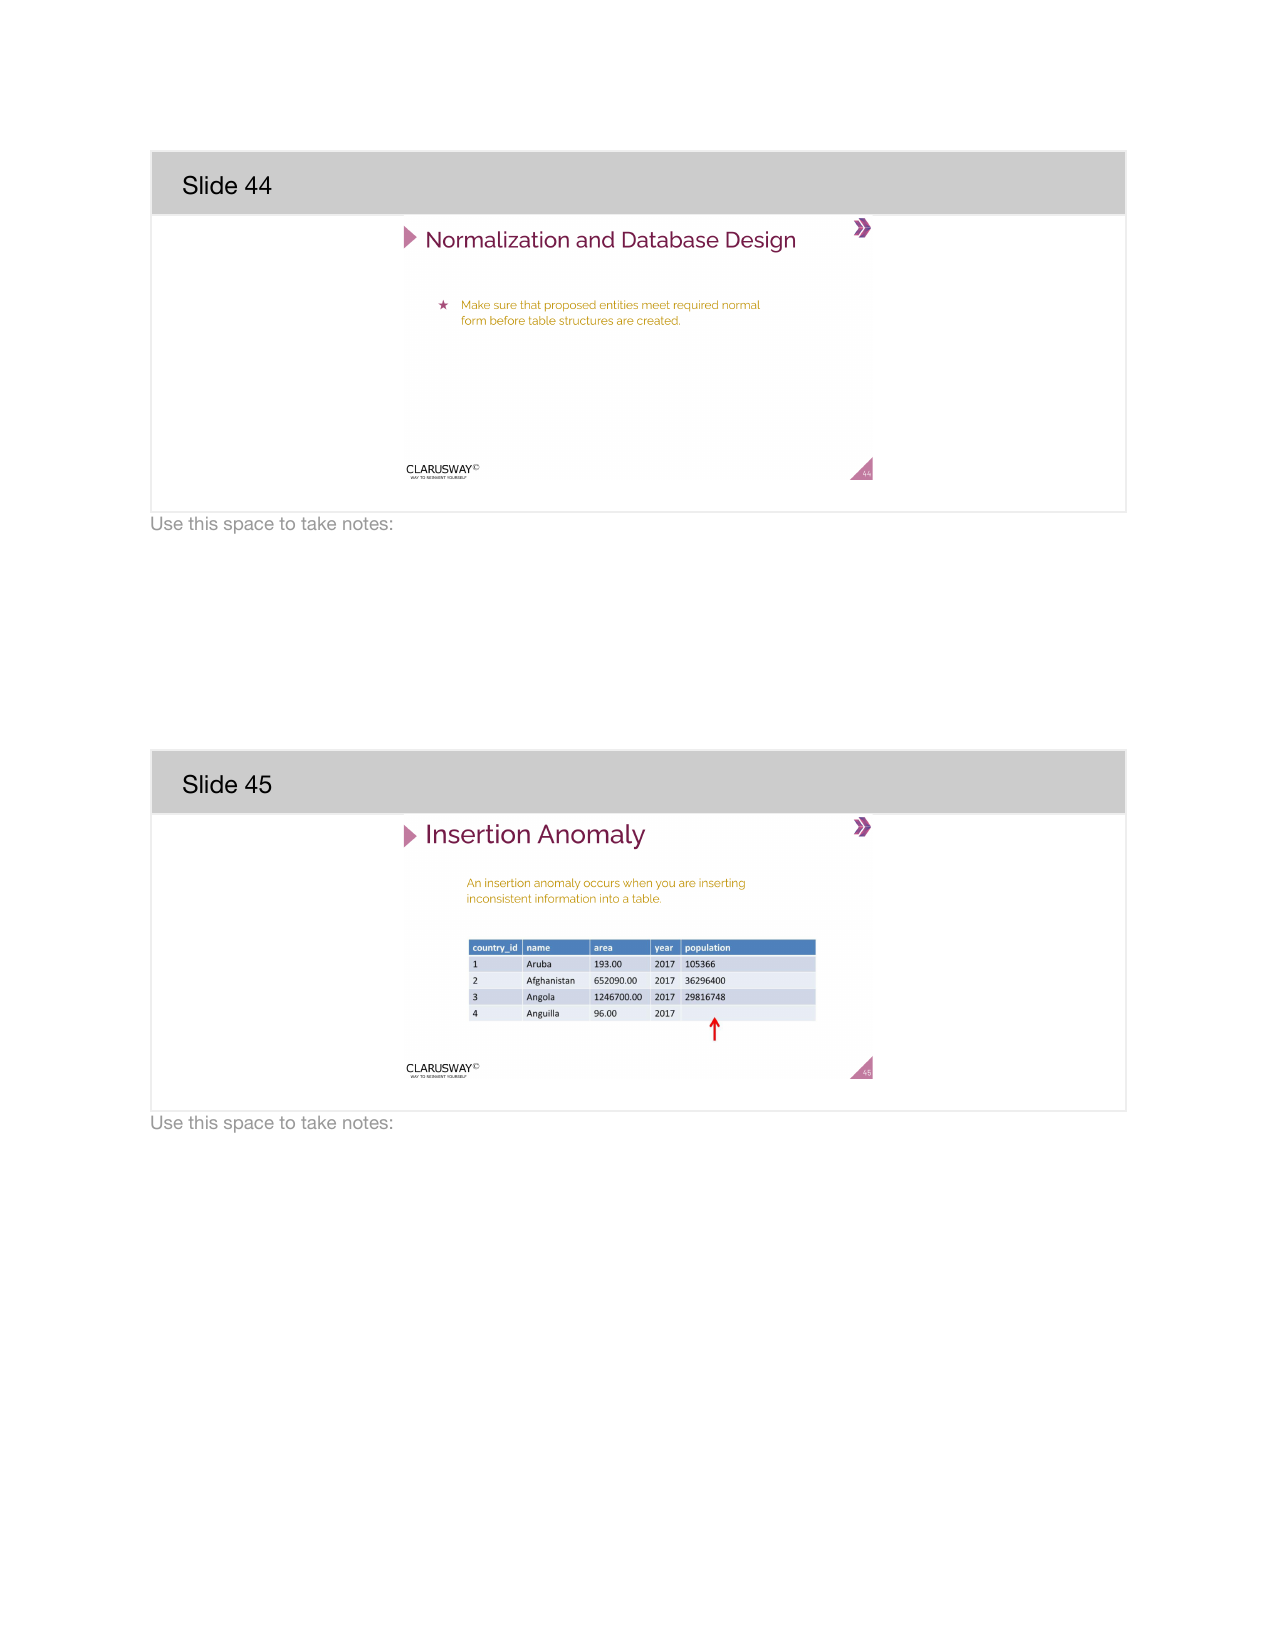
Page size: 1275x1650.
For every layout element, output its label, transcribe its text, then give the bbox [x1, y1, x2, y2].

table_cell [152, 815, 1125, 1110]
text Use this space to take notes: [150, 1112, 1125, 1135]
picture [403, 215, 873, 480]
picture [403, 814, 873, 1079]
table_cell [152, 216, 1125, 511]
table_header Slide 44 [152, 152, 1125, 214]
table_header Slide 45 [152, 751, 1125, 813]
text Use this space to take notes: [150, 513, 1125, 536]
